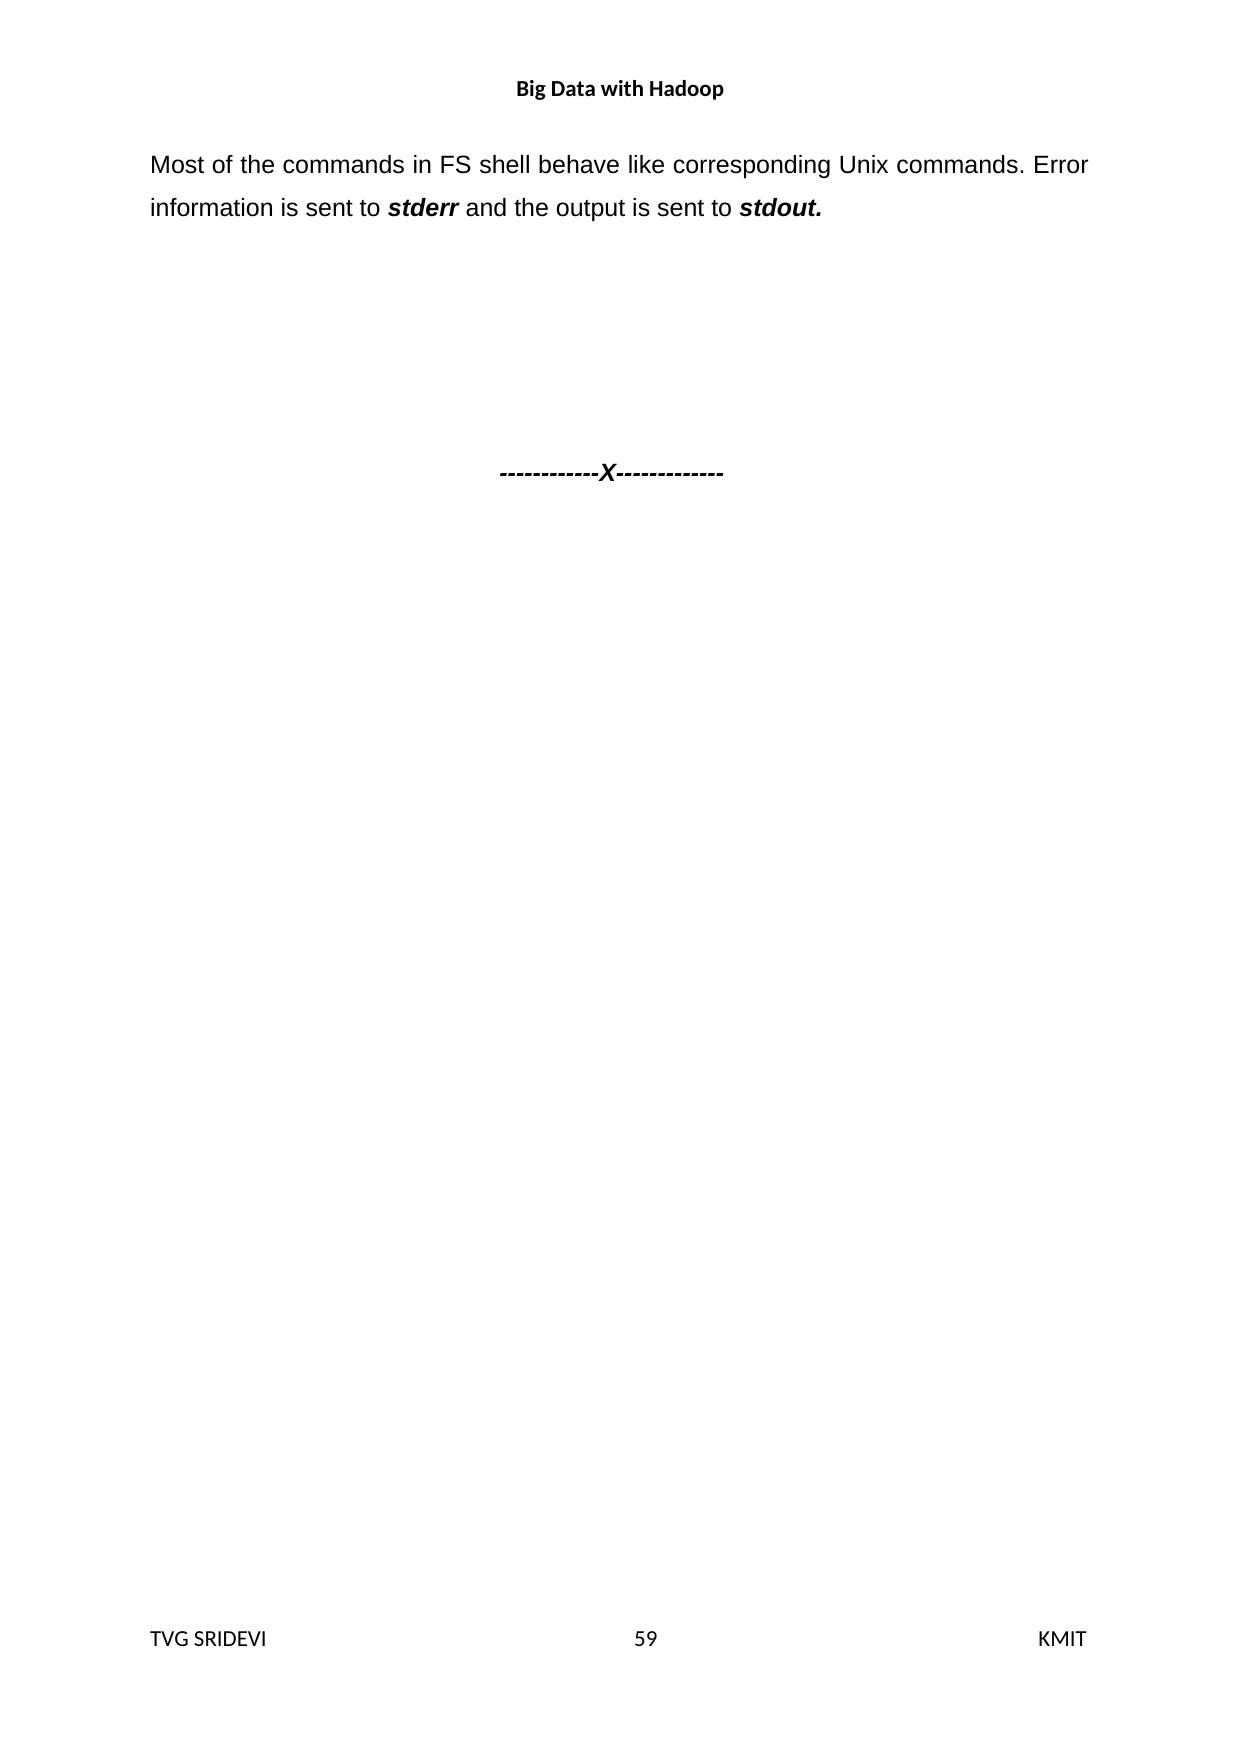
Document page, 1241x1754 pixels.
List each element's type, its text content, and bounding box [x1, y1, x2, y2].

text Most of the commands in FS shell behave like corresponding Unix commands. Error information is sent to stderr and the output is sent to stdout. [150, 150, 1090, 222]
text ------------X------------- [135, 458, 1090, 487]
